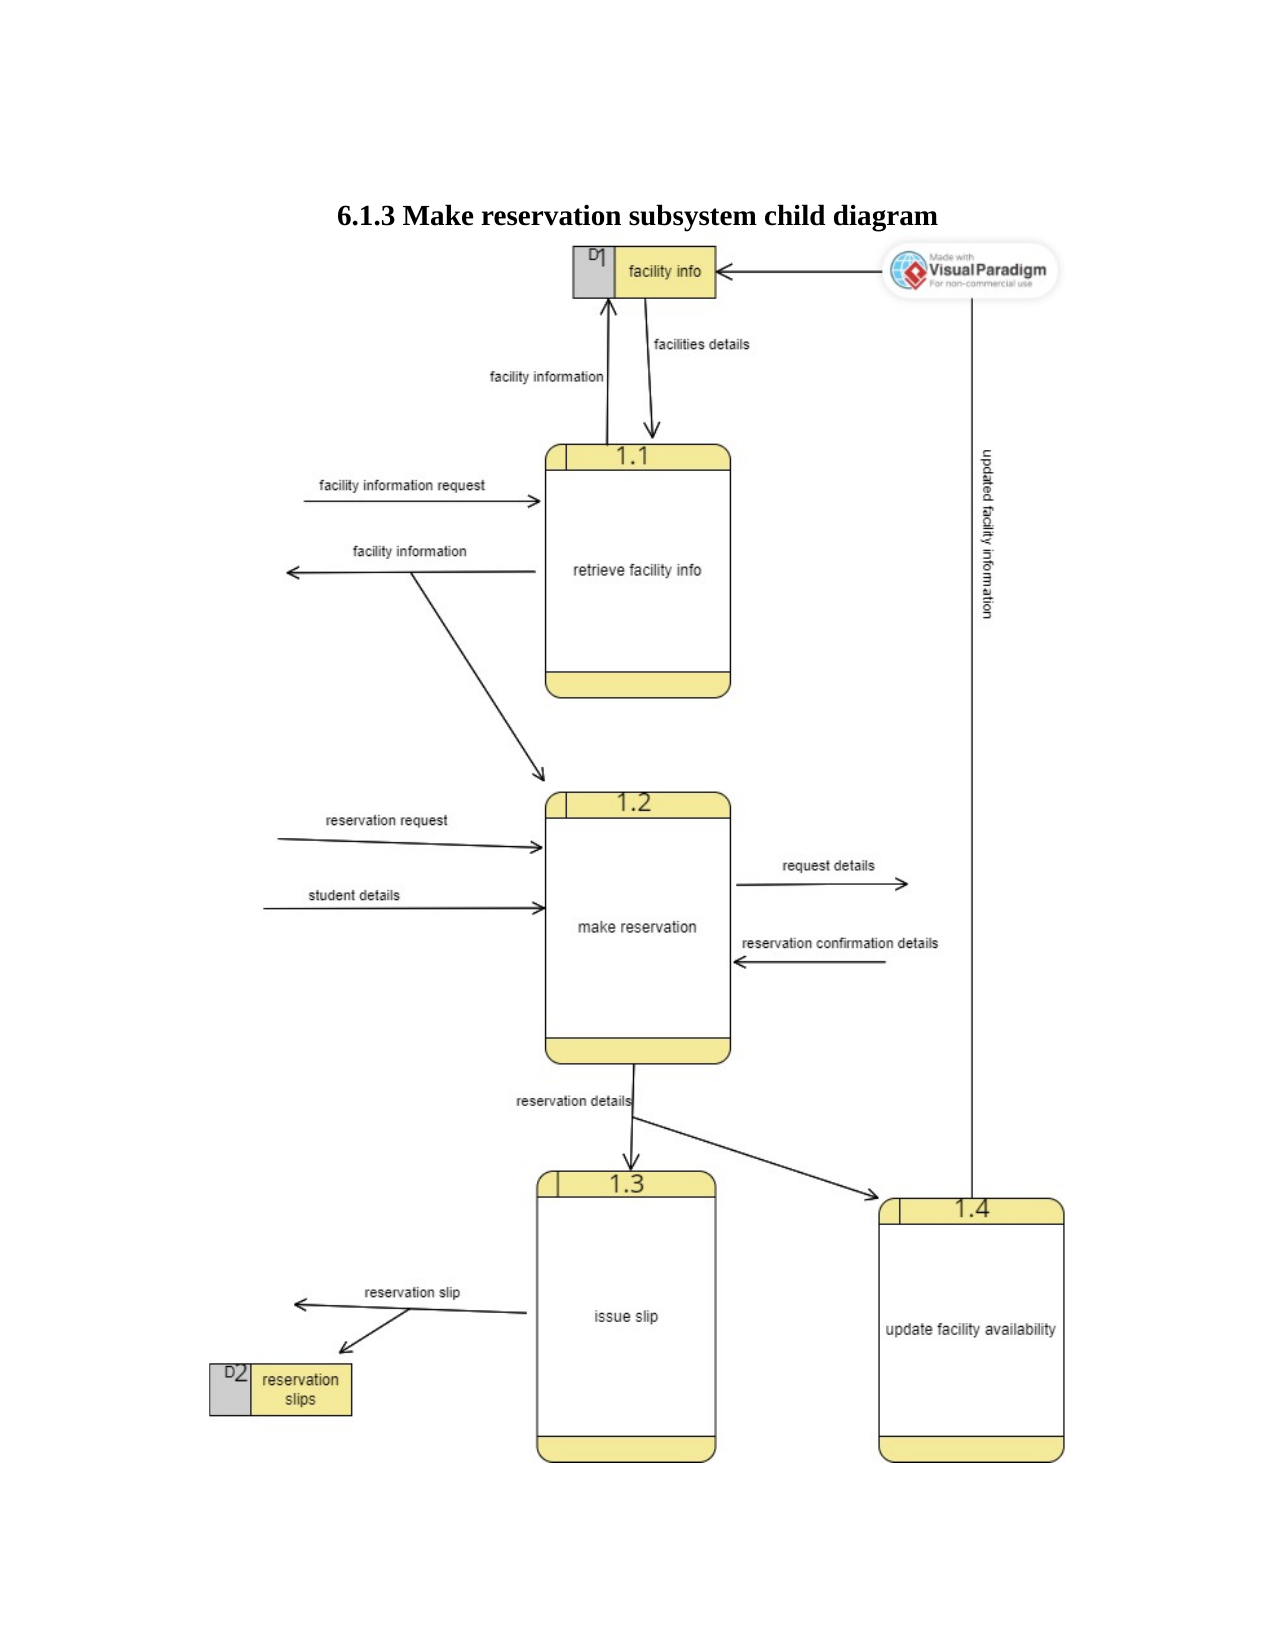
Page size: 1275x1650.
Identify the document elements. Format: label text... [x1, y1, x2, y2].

picture [209, 233, 1066, 1463]
